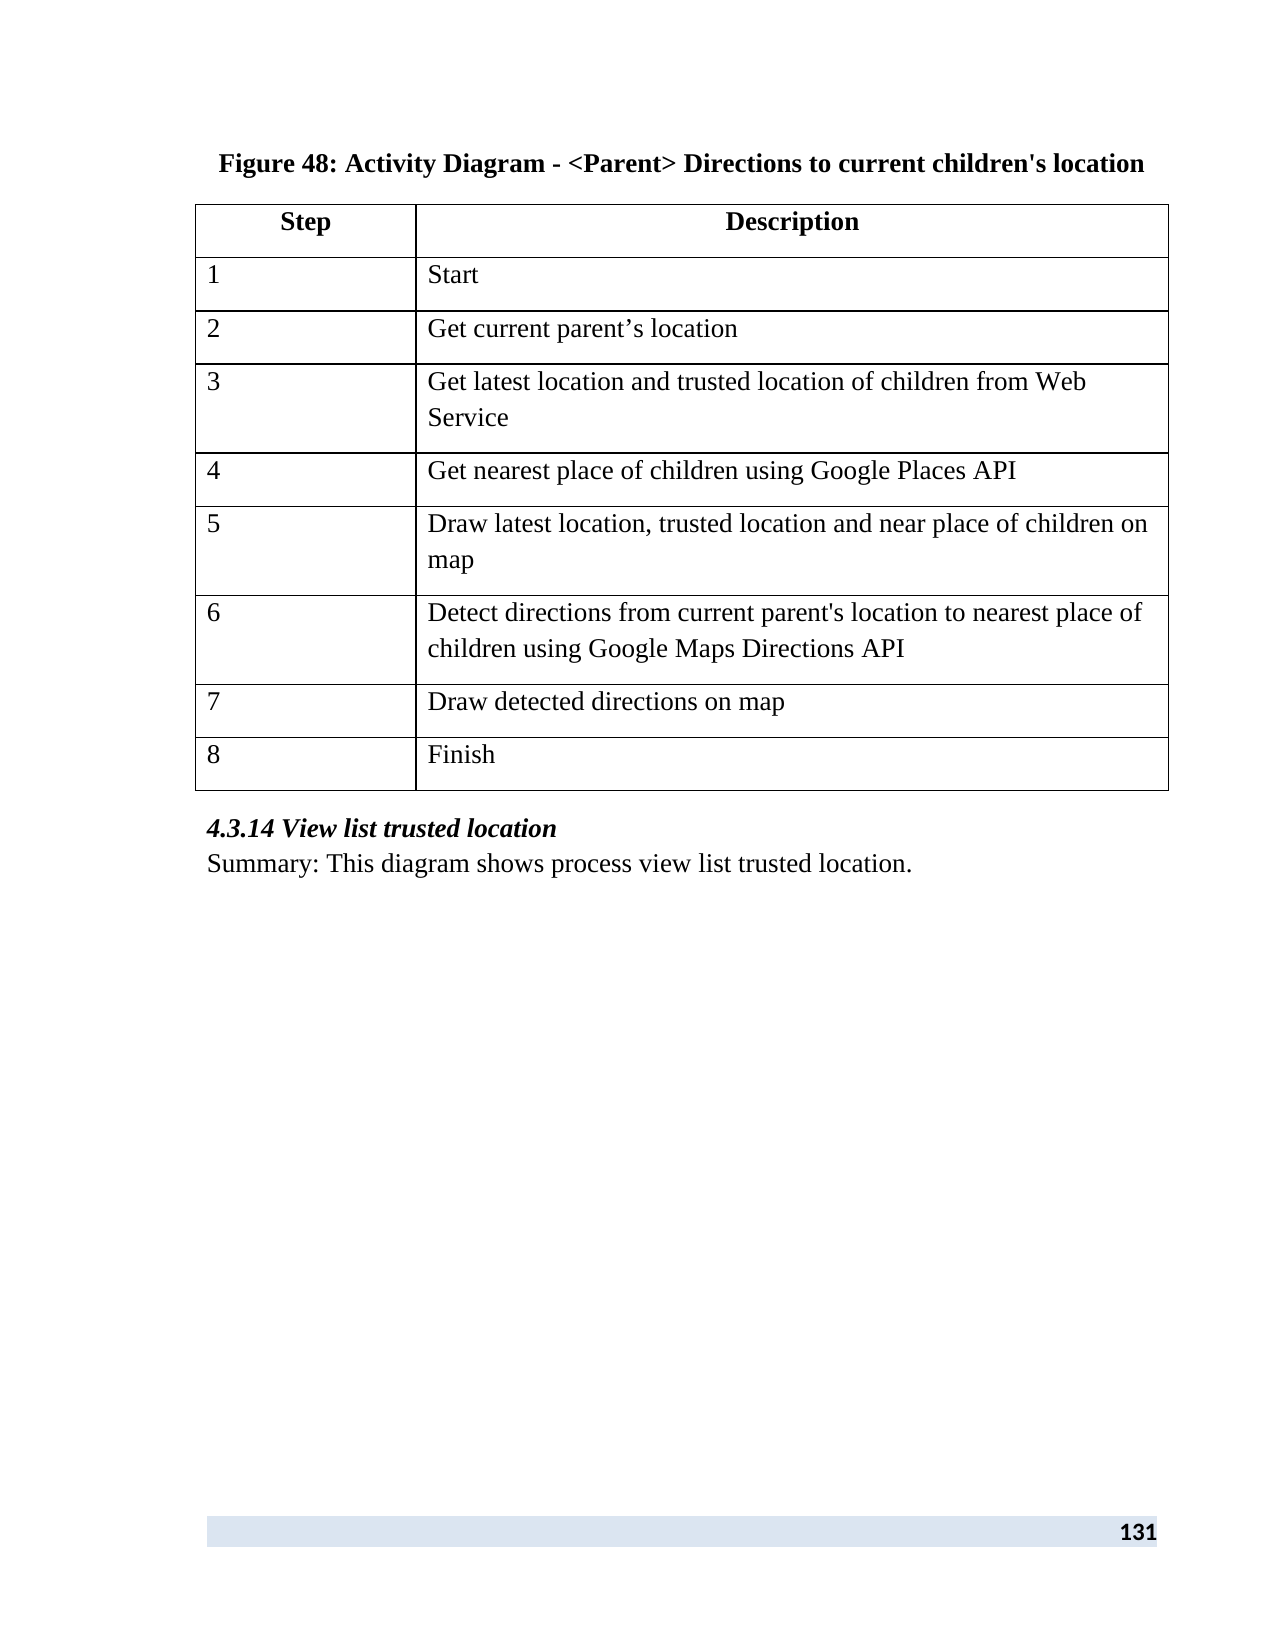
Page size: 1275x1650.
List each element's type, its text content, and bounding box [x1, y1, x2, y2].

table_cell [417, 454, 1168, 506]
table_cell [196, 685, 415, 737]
text Figure 48: Activity Diagram - <Parent> Directions to current children's location [207, 148, 1157, 179]
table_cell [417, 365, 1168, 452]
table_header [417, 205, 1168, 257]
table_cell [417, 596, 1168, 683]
text Summary: This diagram shows process view list trusted location. [207, 847, 1157, 879]
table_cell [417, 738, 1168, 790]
subtitle 4.3.14 View list trusted location [207, 812, 1157, 843]
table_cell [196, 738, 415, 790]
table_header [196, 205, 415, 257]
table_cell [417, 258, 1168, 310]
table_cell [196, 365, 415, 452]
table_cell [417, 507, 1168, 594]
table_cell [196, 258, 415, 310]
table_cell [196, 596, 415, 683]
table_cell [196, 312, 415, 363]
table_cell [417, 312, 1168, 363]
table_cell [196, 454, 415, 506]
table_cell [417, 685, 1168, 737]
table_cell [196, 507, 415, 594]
